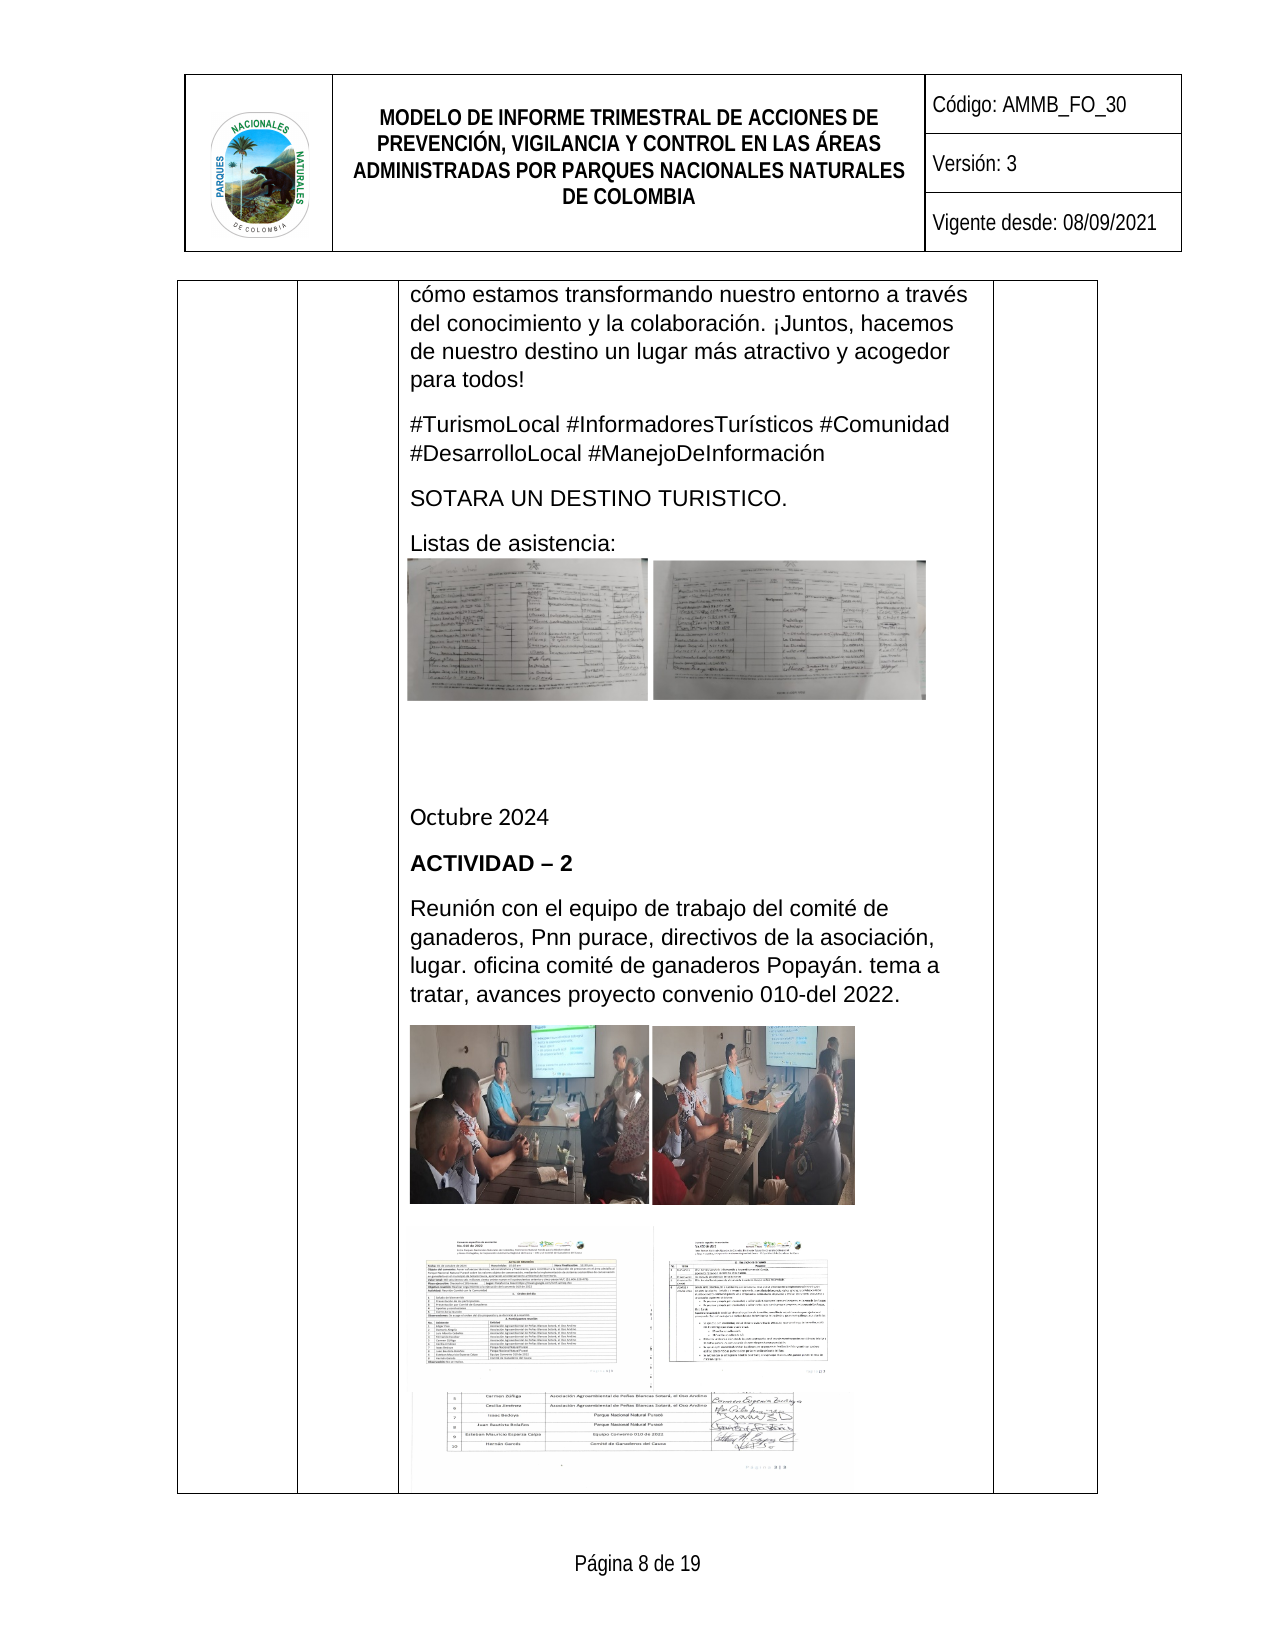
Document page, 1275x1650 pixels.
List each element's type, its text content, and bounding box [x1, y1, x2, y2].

picture [409, 1025, 650, 1204]
picture [210, 112, 310, 238]
table_cell [178, 281, 297, 1493]
picture [654, 561, 925, 700]
table_cell [298, 281, 398, 1493]
table_cell [994, 281, 1097, 1493]
